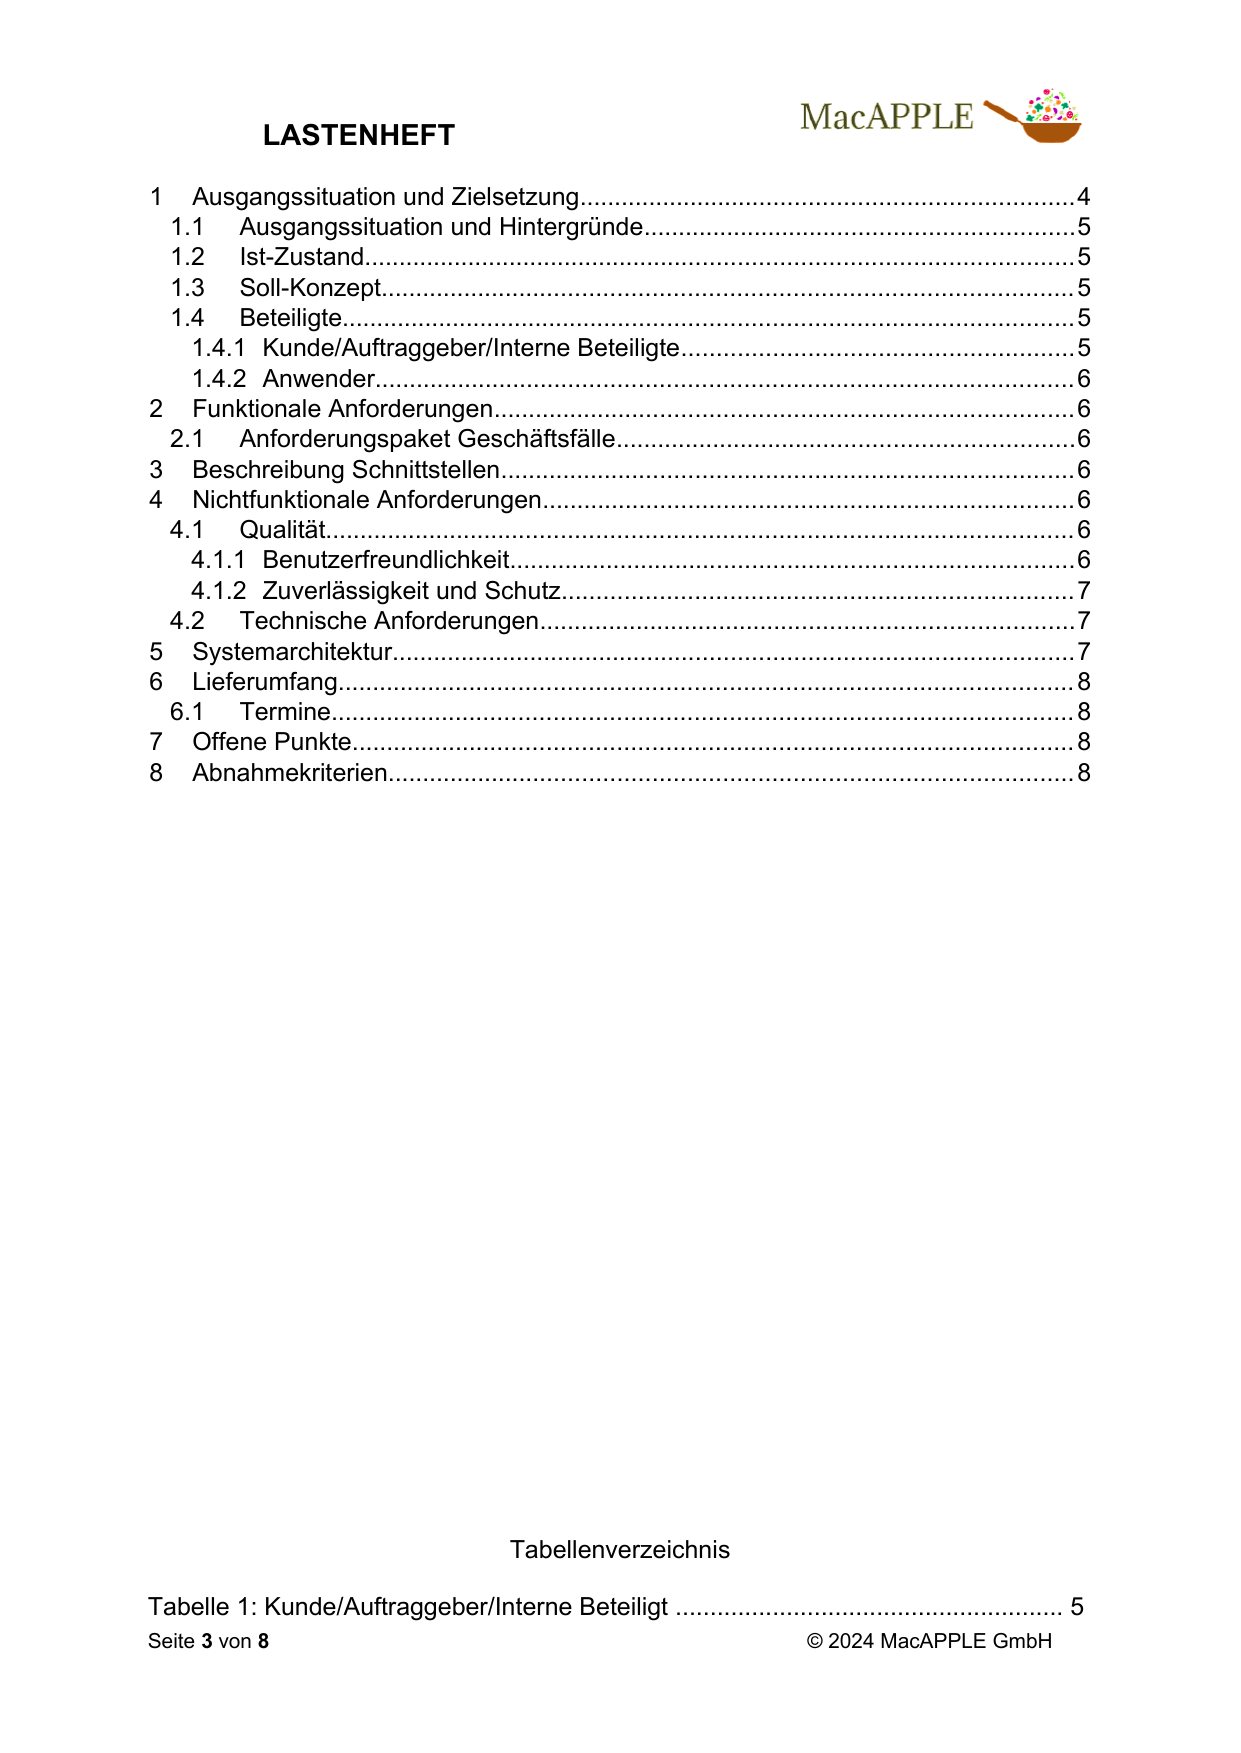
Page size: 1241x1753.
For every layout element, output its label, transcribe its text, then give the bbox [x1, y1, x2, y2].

text Tabelle 1: Kunde/Auftraggeber/Interne Beteiligt ........................................................ 5 [148, 1592, 1093, 1620]
picture [787, 75, 1092, 146]
text Tabellenverzeichnis [148, 1535, 1093, 1563]
